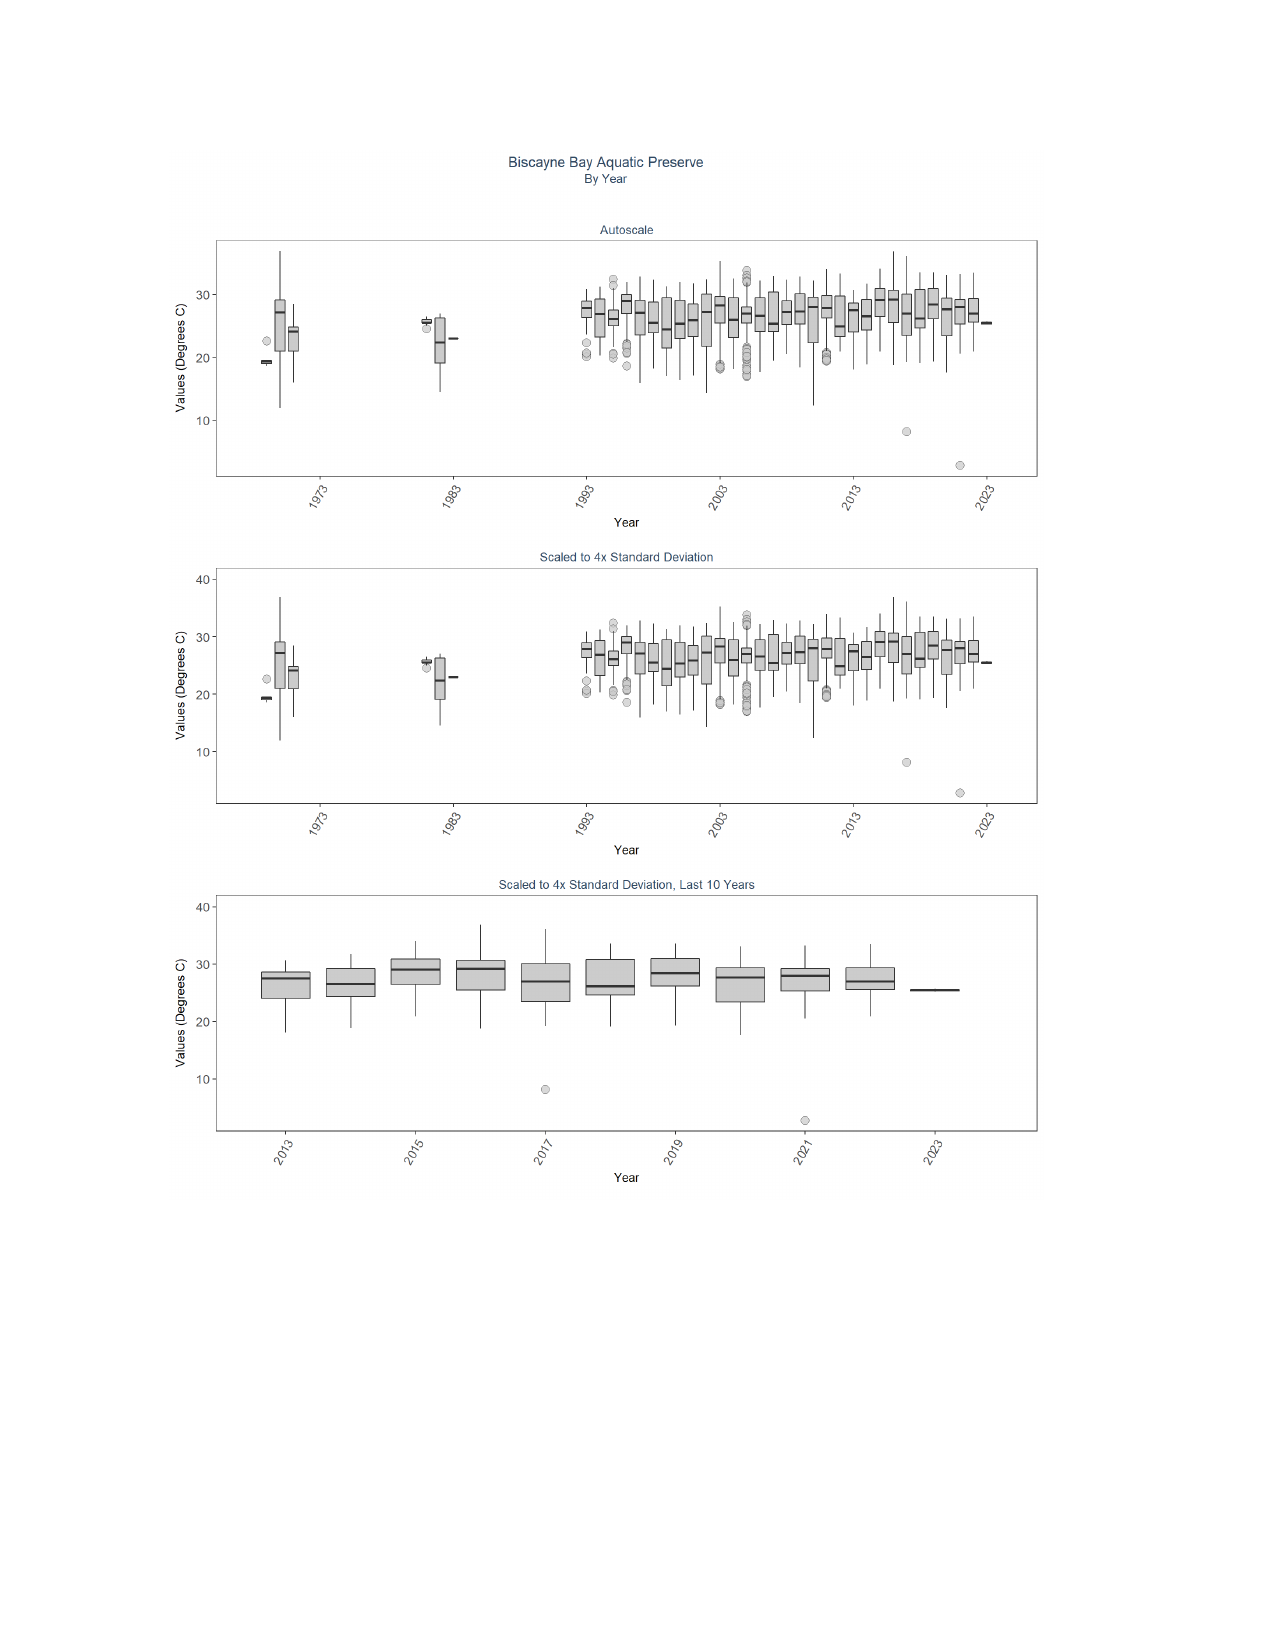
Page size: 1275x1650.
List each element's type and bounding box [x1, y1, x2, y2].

picture [168, 150, 1044, 1200]
